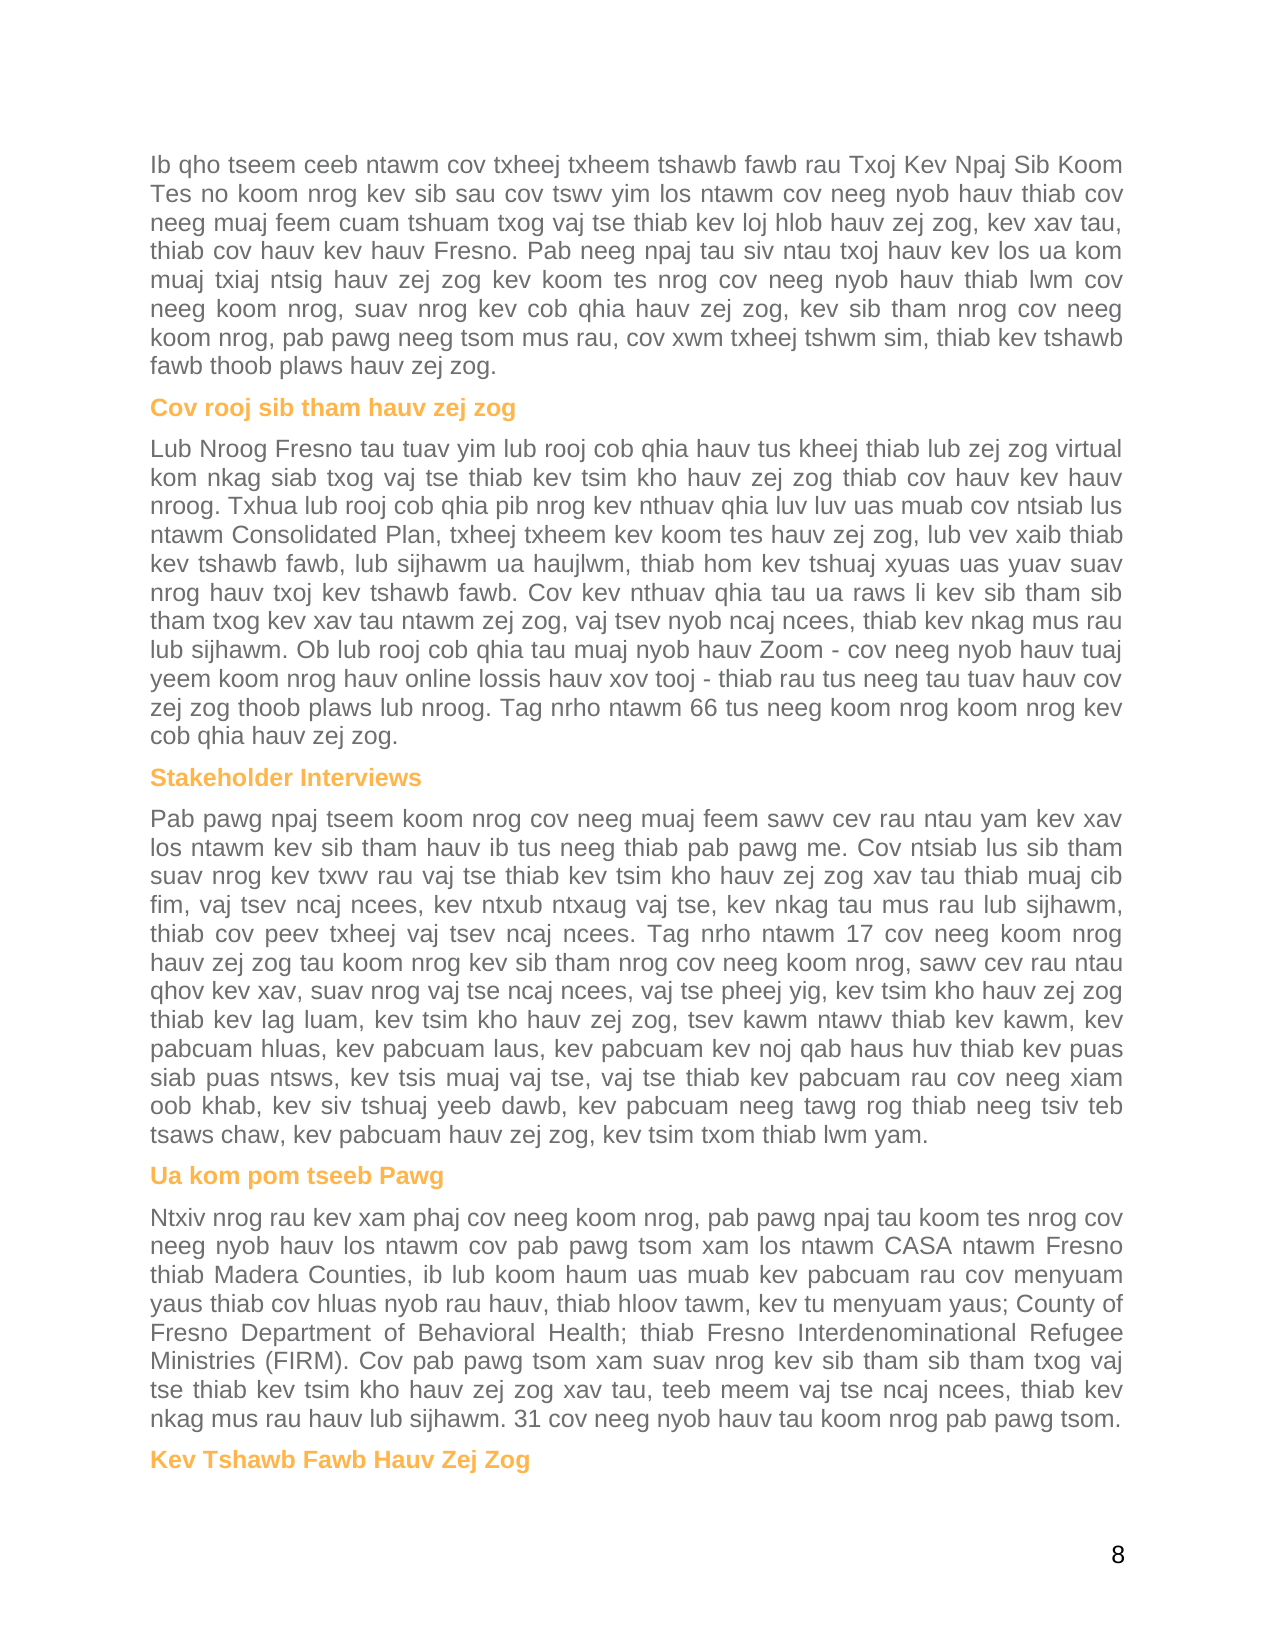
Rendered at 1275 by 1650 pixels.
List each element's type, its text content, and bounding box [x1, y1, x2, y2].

text Ib qho tseem ceeb ntawm cov txheej txheem tshawb fawb rau Txoj Kev Npaj Sib Koom Tes no koom nrog kev sib sau cov tswv yim los ntawm cov neeg nyob hauv thiab cov neeg muaj feem cuam tshuam txog vaj tse thiab kev loj hlob hauv zej zog, kev xav tau, thiab cov hauv kev hauv Fresno. Pab neeg npaj tau siv ntau txoj hauv kev los ua kom muaj txiaj ntsig hauv zej zog kev koom tes nrog cov neeg nyob hauv thiab lwm cov neeg koom nrog, suav nrog kev cob qhia hauv zej zog, kev sib tham nrog cov neeg koom nrog, pab pawg neeg tsom mus rau, cov xwm txheej tshwm sim, thiab kev tshawb fawb thoob plaws hauv zej zog. [150, 150, 1125, 380]
text Pab pawg npaj tseem koom nrog cov neeg muaj feem sawv cev rau ntau yam kev xav los ntawm kev sib tham hauv ib tus neeg thiab pab pawg me. Cov ntsiab lus sib tham suav nrog kev txwv rau vaj tse thiab kev tsim kho hauv zej zog xav tau thiab muaj cib fim, vaj tsev ncaj ncees, kev ntxub ntxaug vaj tse, kev nkag tau mus rau lub sijhawm, thiab cov peev txheej vaj tsev ncaj ncees. Tag nrho ntawm 17 cov neeg koom nrog hauv zej zog tau koom nrog kev sib tham nrog cov neeg koom nrog, sawv cev rau ntau qhov kev xav, suav nrog vaj tse ncaj ncees, vaj tse pheej yig, kev tsim kho hauv zej zog thiab kev lag luam, kev tsim kho hauv zej zog, tsev kawm ntawv thiab kev kawm, kev pabcuam hluas, kev pabcuam laus, kev pabcuam kev noj qab haus huv thiab kev puas siab puas ntsws, kev tsis muaj vaj tse, vaj tse thiab kev pabcuam rau cov neeg xiam oob khab, kev siv tshuaj yeeb dawb, kev pabcuam neeg tawg rog thiab neeg tsiv teb tsaws chaw, kev pabcuam hauv zej zog, kev tsim txom thiab lwm yam. [150, 804, 1125, 1149]
text Kev Tshawb Fawb Hauv Zej Zog [150, 1445, 1125, 1474]
text Stakeholder Interviews [150, 762, 1125, 791]
text Ua kom pom tseeb Pawg [150, 1161, 1125, 1190]
text Lub Nroog Fresno tau tuav yim lub rooj cob qhia hauv tus kheej thiab lub zej zog virtual kom nkag siab txog vaj tse thiab kev tsim kho hauv zej zog thiab cov hauv kev hauv nroog. Txhua lub rooj cob qhia pib nrog kev nthuav qhia luv luv uas muab cov ntsiab lus ntawm Consolidated Plan, txheej txheem kev koom tes hauv zej zog, lub vev xaib thiab kev tshawb fawb, lub sijhawm ua haujlwm, thiab hom kev tshuaj xyuas uas yuav suav nrog hauv txoj kev tshawb fawb. Cov kev nthuav qhia tau ua raws li kev sib tham sib tham txog kev xav tau ntawm zej zog, vaj tsev nyob ncaj ncees, thiab kev nkag mus rau lub sijhawm. Ob lub rooj cob qhia tau muaj nyob hauv Zoom - cov neeg nyob hauv tuaj yeem koom nrog hauv online lossis hauv xov tooj - thiab rau tus neeg tau tuav hauv cov zej zog thoob plaws lub nroog. Tag nrho ntawm 66 tus neeg koom nrog koom nrog kev cob qhia hauv zej zog. [150, 434, 1125, 750]
text Cov rooj sib tham hauv zej zog [150, 392, 1125, 421]
text Ntxiv nrog rau kev xam phaj cov neeg koom nrog, pab pawg npaj tau koom tes nrog cov neeg nyob hauv los ntawm cov pab pawg tsom xam los ntawm CASA ntawm Fresno thiab Madera Counties, ib lub koom haum uas muab kev pabcuam rau cov menyuam yaus thiab cov hluas nyob rau hauv, thiab hloov tawm, kev tu menyuam yaus; County of Fresno Department of Behavioral Health; thiab Fresno Interdenominational Refugee Ministries (FIRM). Cov pab pawg tsom xam suav nrog kev sib tham sib tham txog vaj tse thiab kev tsim kho hauv zej zog xav tau, teeb meem vaj tse ncaj ncees, thiab kev nkag mus rau hauv lub sijhawm. 31 cov neeg nyob hauv tau koom nrog pab pawg tsom. [150, 1202, 1125, 1432]
